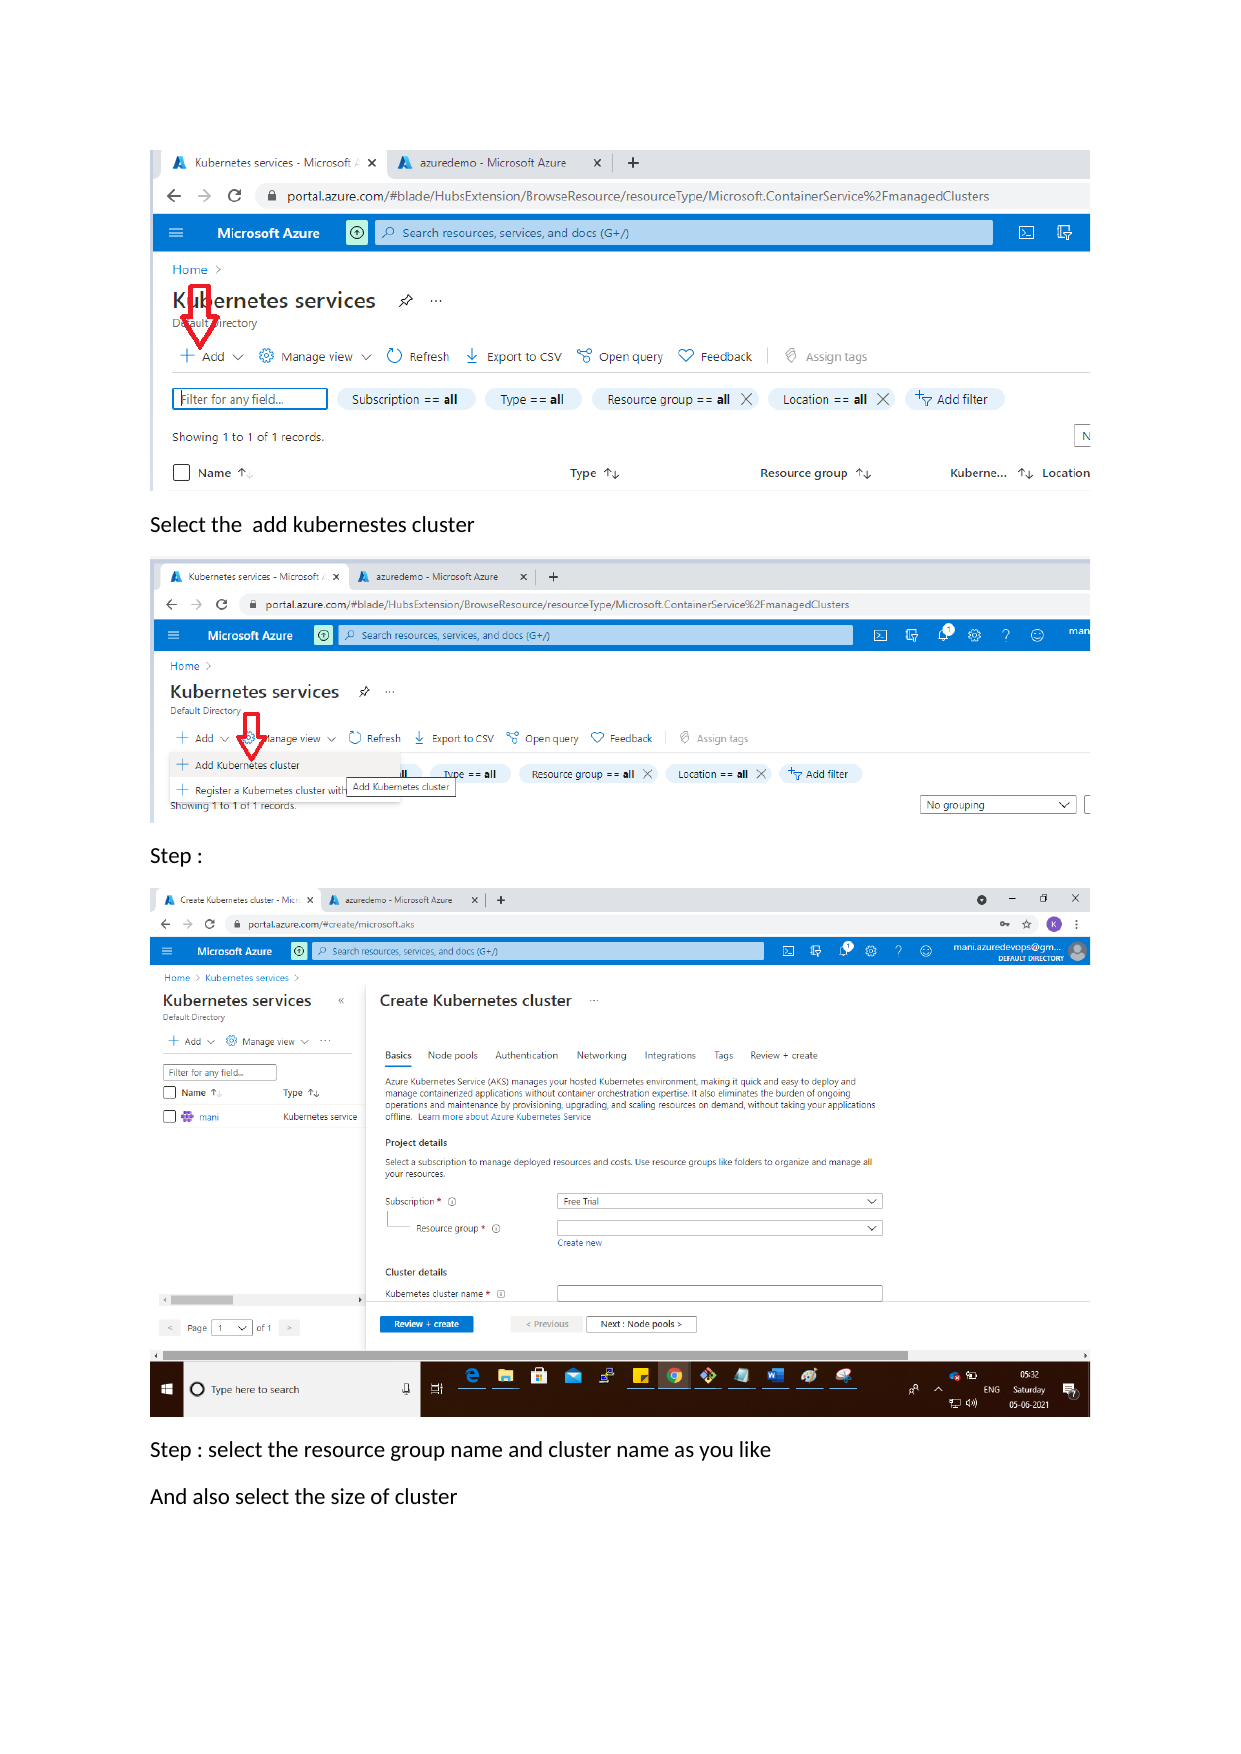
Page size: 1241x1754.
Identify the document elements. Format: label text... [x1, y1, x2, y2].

picture [150, 556, 1091, 823]
picture [150, 150, 1091, 491]
text Step : [150, 841, 1090, 869]
text Select the add kubernestes cluster [150, 510, 1090, 538]
picture [150, 888, 1091, 1417]
text And also select the size of cluster [150, 1482, 1090, 1511]
text Step : select the resource group name and cluster name as you like [150, 1436, 1090, 1464]
